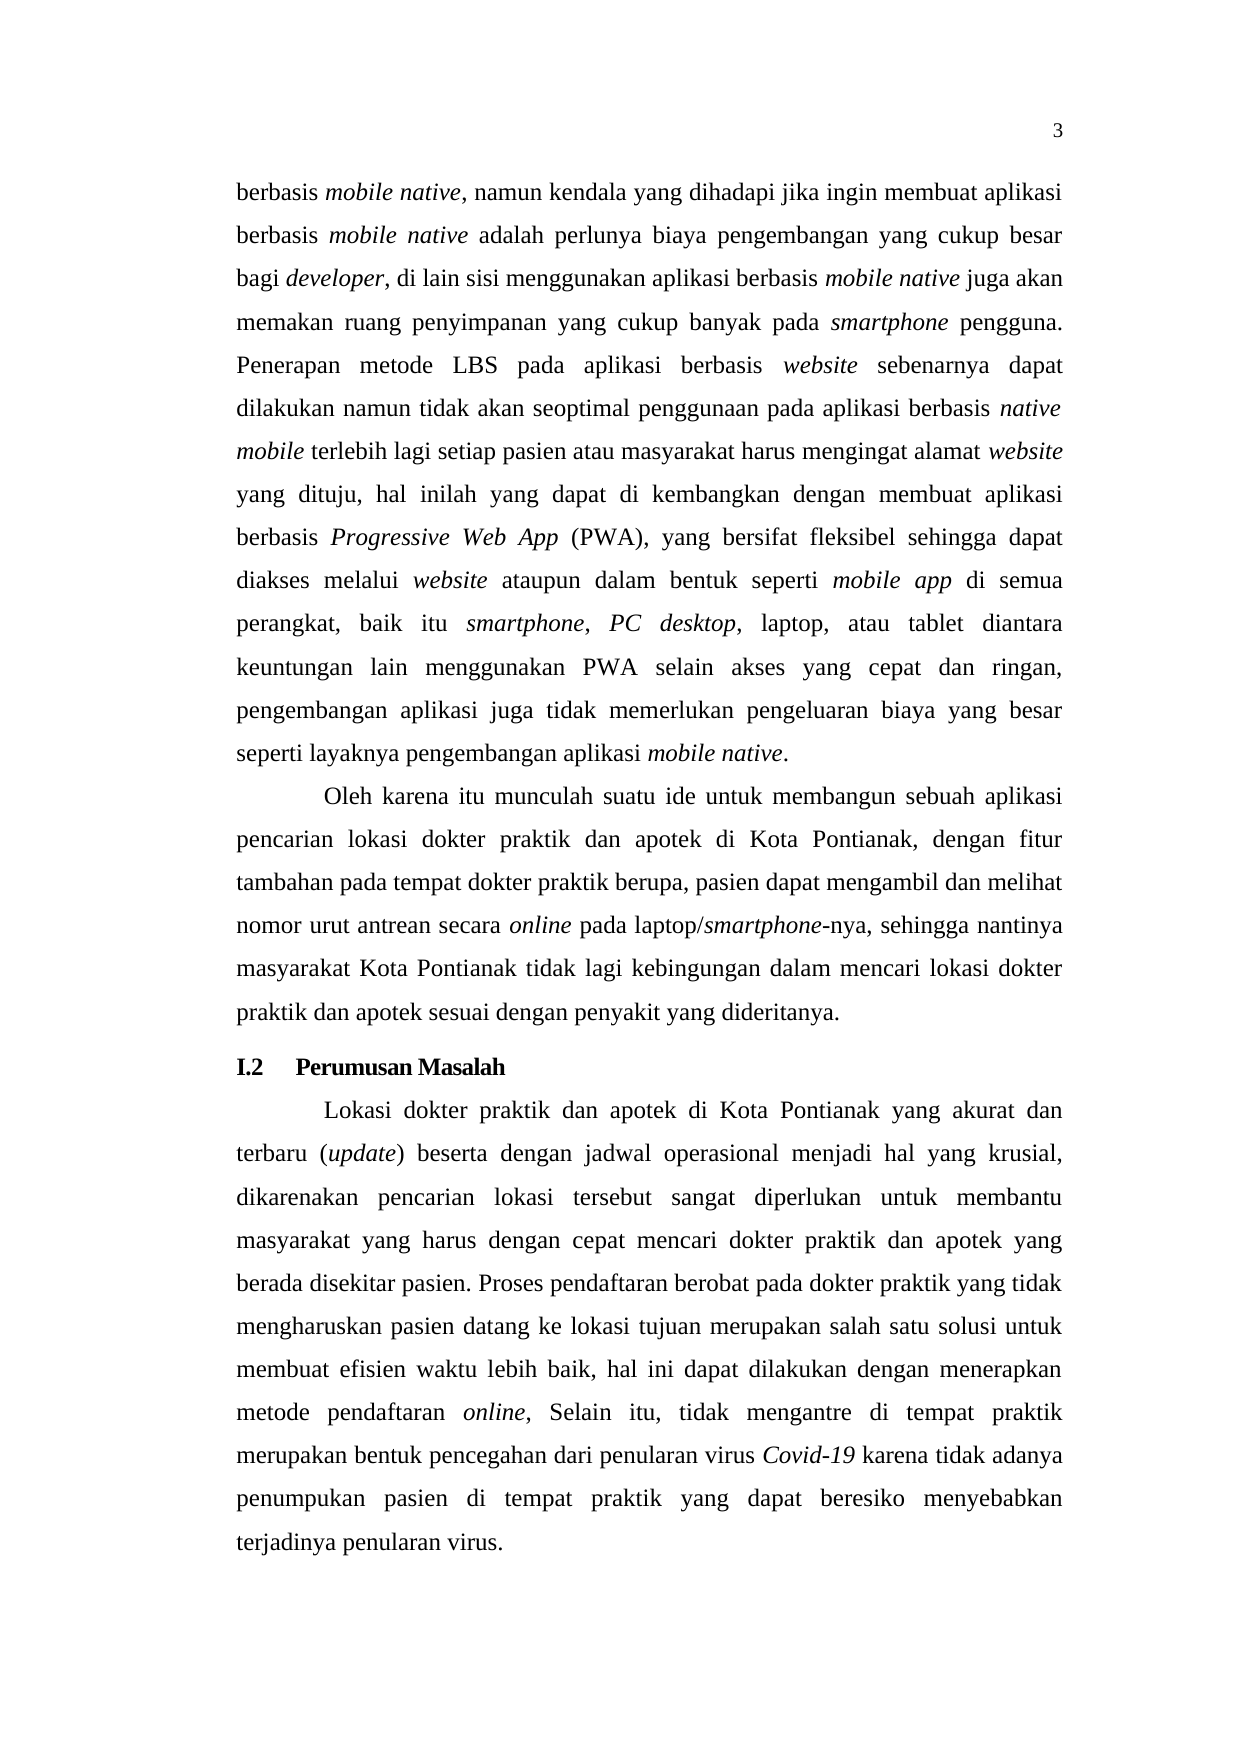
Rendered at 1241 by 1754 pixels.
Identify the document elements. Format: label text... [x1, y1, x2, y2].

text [236, 177, 1063, 767]
text Lokasi dokter praktik dan apotek di Kota Pontianak yang akurat dan terbaru (update) beserta dengan jadwal operasional menjadi hal yang krusial, dikarenakan pencarian lokasi tersebut sangat diperlukan untuk membantu masyarakat yang harus dengan cepat mencari dokter praktik dan apotek yang berada disekitar pasien. Proses pendaftaran berobat pada dokter praktik yang tidak mengharuskan pasien datang ke lokasi tujuan merupakan salah satu solusi untuk membuat efisien waktu lebih baik, hal ini dapat dilakukan dengan menerapkan metode pendaftaran online, Selain itu, tidak mengantre di tempat praktik merupakan bentuk pencegahan dari penularan virus Covid-19 karena tidak adanya penumpukan pasien di tempat praktik yang dapat beresiko menyebabkan terjadinya penularan virus. [236, 1095, 1063, 1555]
subtitle Perumusan Masalah [236, 1052, 1063, 1081]
text Oleh karena itu munculah suatu ide untuk membangun sebuah aplikasi pencarian lokasi dokter praktik dan apotek di Kota Pontianak, dengan fitur tambahan pada tempat dokter praktik berupa, pasien dapat mengambil dan melihat nomor urut antrean secara online pada laptop/smartphone-nya, sehingga nantinya masyarakat Kota Pontianak tidak lagi kebingungan dalam mencari lokasi dokter praktik dan apotek sesuai dengan penyakit yang dideritanya. [236, 781, 1063, 1025]
